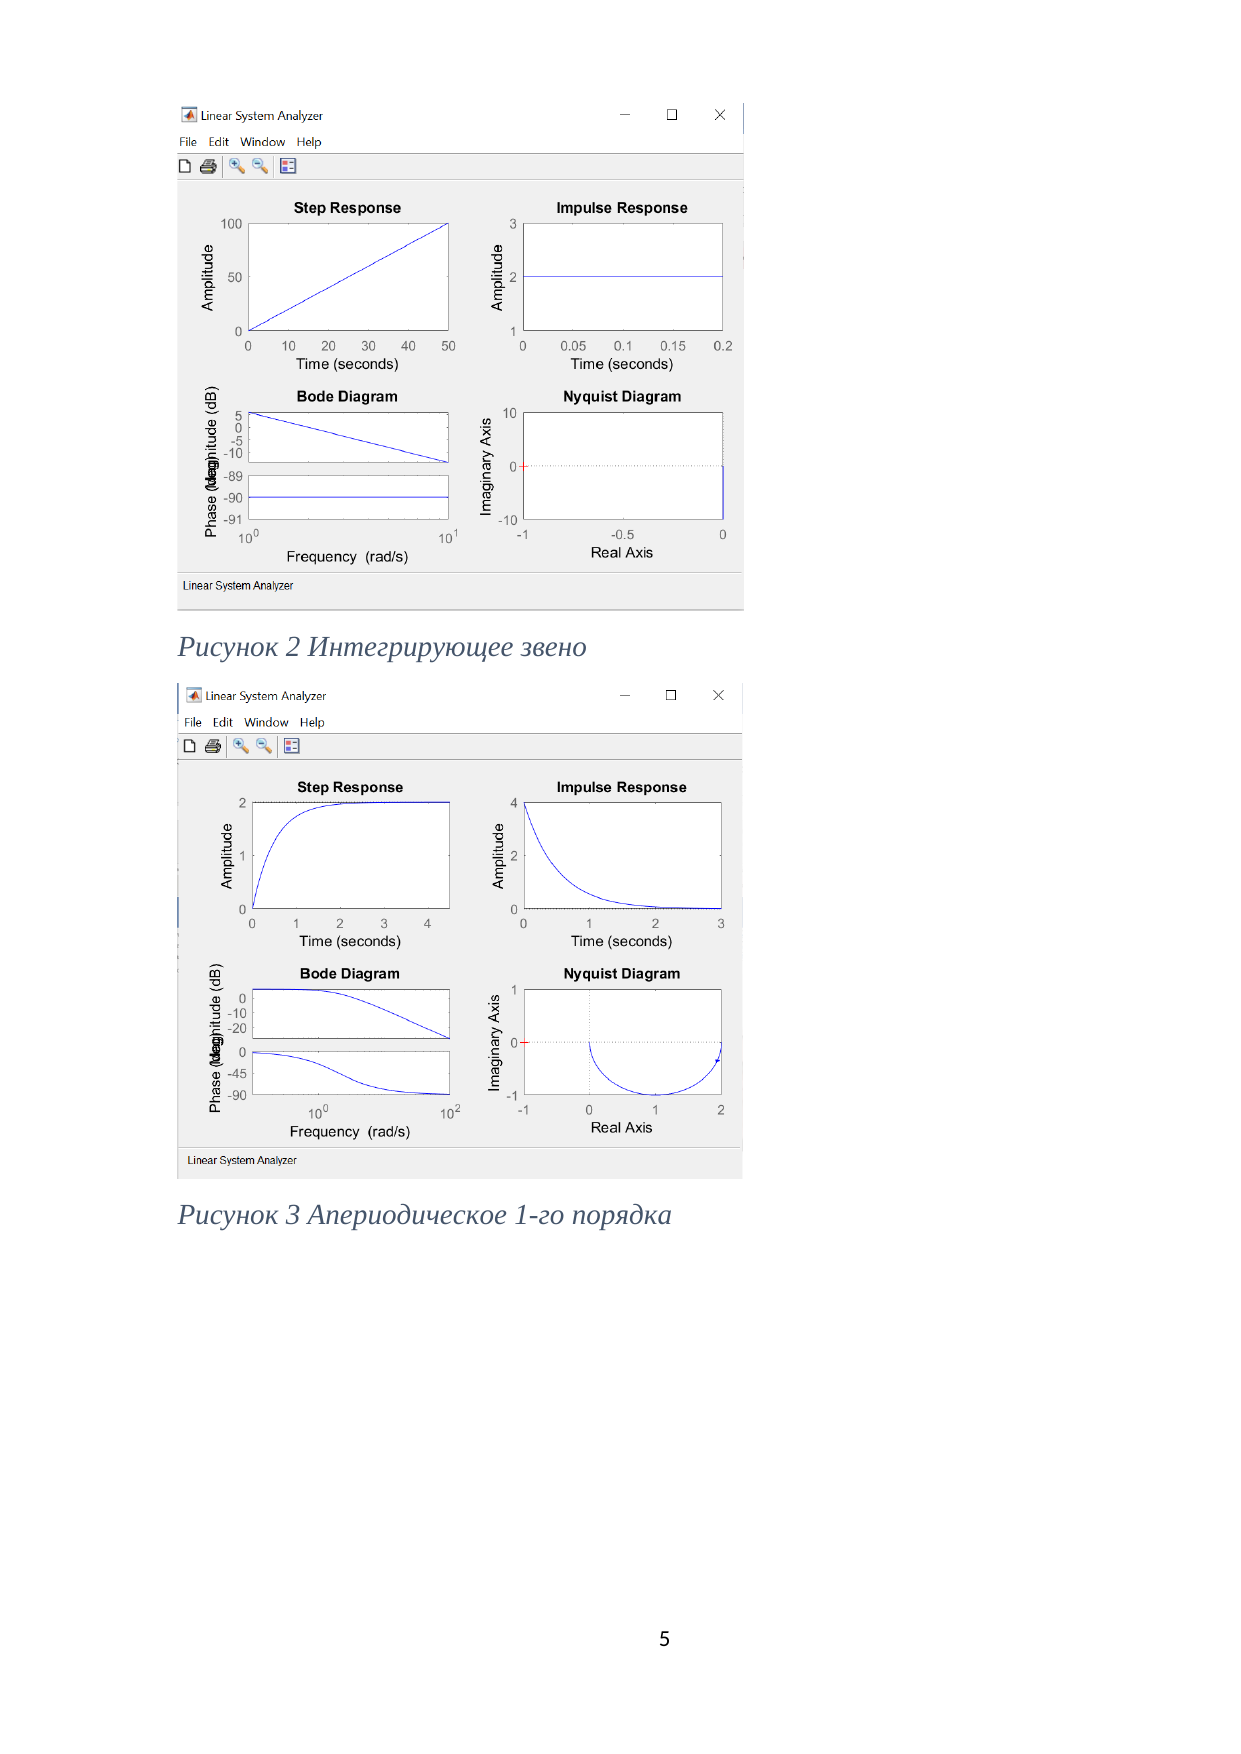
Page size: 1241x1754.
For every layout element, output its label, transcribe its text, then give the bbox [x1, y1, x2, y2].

text Рисунок 2 Интегрирующее звено [177, 629, 1152, 663]
picture [177, 683, 743, 1179]
text Рисунок 3 Апериодическое 1-го порядка [177, 1197, 1152, 1231]
picture [177, 103, 744, 611]
